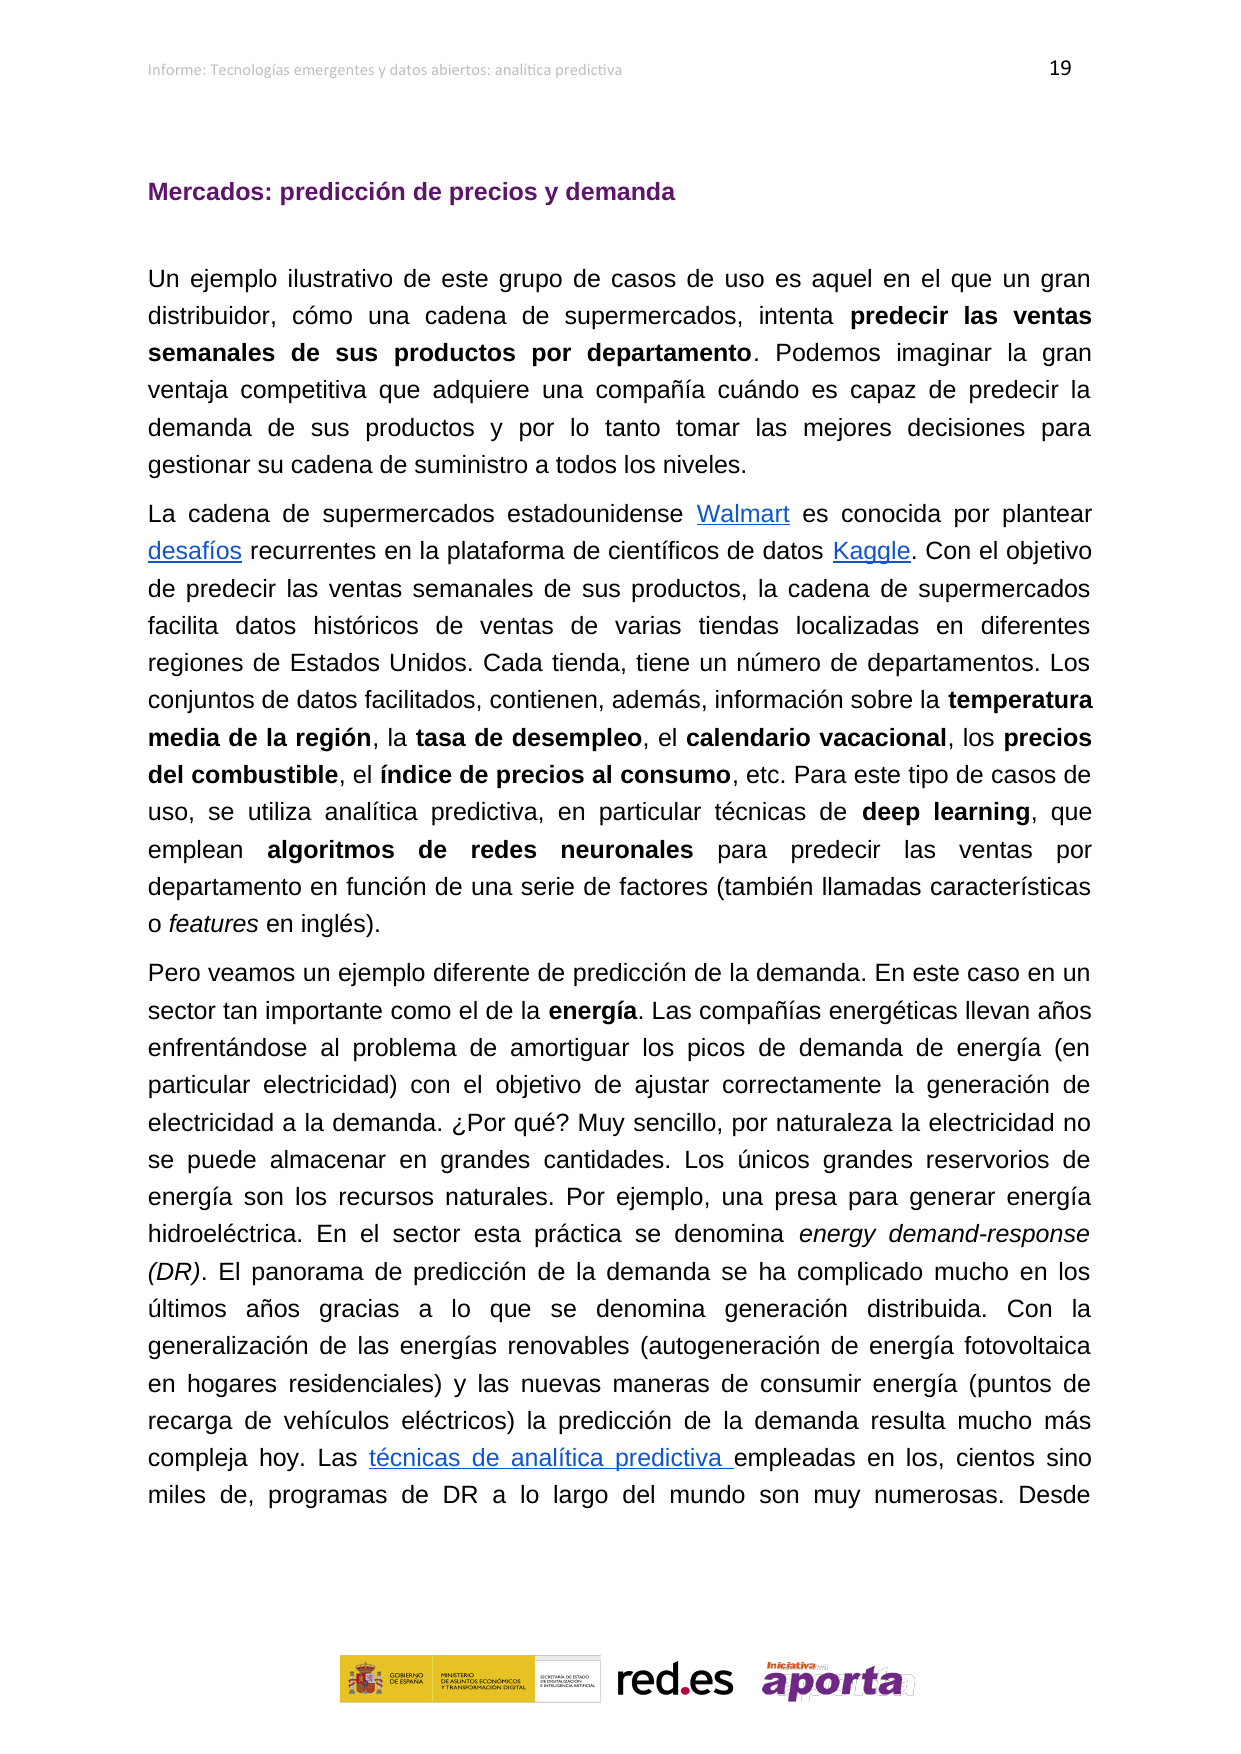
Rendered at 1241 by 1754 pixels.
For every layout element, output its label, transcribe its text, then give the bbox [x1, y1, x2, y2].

text Un ejemplo ilustrativo de este grupo de casos de uso es aquel en el que un gran distribuidor, cómo una cadena de supermercados, intenta predecir las ventas semanales de sus productos por departamento. Podemos imaginar la gran ventaja competitiva que adquiere una compañía cuándo es capaz de predecir la demanda de sus productos y por lo tanto tomar las mejores decisiones para gestionar su cadena de suministro a todos los niveles. [148, 263, 1092, 479]
subtitle Mercados: predicción de precios y demanda [148, 177, 1092, 206]
text La cadena de supermercados estadounidense Walmart es conocida por plantear desafíos recurrentes en la plataforma de científicos de datos Kaggle. Con el objetivo de predecir las ventas semanales de sus productos, la cadena de supermercados facilita datos históricos de ventas de varias tiendas localizadas en diferentes regiones de Estados Unidos. Cada tienda, tiene un número de departamentos. Los conjuntos de datos facilitados, contienen, además, información sobre la temperatura media de la región, la tasa de desempleo, el calendario vacacional, los precios del combustible, el índice de precios al consumo, etc. Para este tipo de casos de uso, se utiliza analítica predictiva, en particular técnicas de deep learning, que emplean algoritmos de redes neuronales para predecir las ventas por departamento en función de una serie de factores (también llamadas características o features en inglés). [148, 499, 1092, 938]
picture [222, 1550, 915, 1754]
